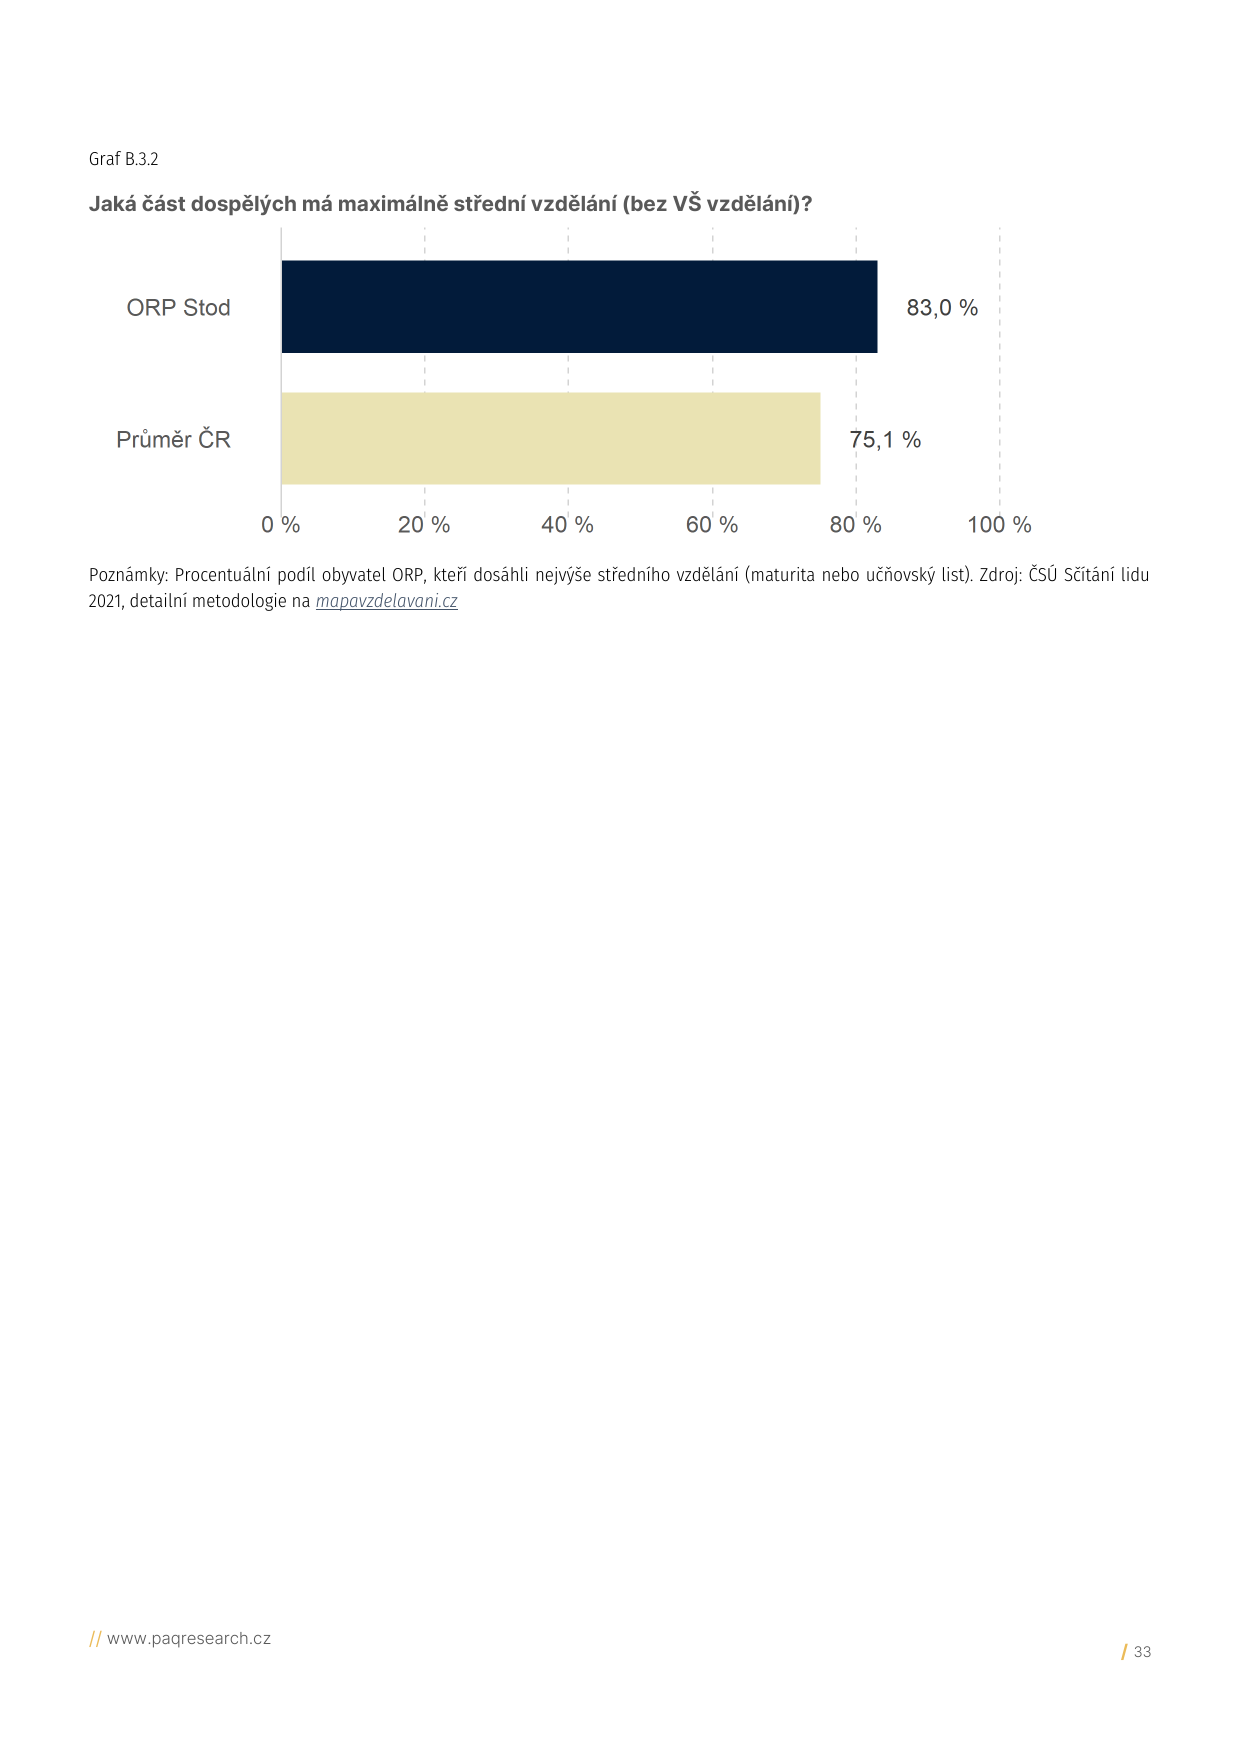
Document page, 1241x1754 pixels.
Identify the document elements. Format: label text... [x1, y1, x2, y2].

text Poznámky: Procentuální podíl obyvatel ORP, kteří dosáhli nejvýše středního vzdělání (maturita nebo učňovský list). Zdroj: ČSÚ Sčítání lidu 2021, detailní metodologie na mapavzdelavani.cz [89, 564, 1152, 613]
picture [88, 216, 1139, 548]
text Graf B.3.2 [89, 148, 1152, 170]
text Jaká část dospělých má maximálně střední vzdělání (bez VŠ vzdělání)? [89, 186, 1152, 216]
